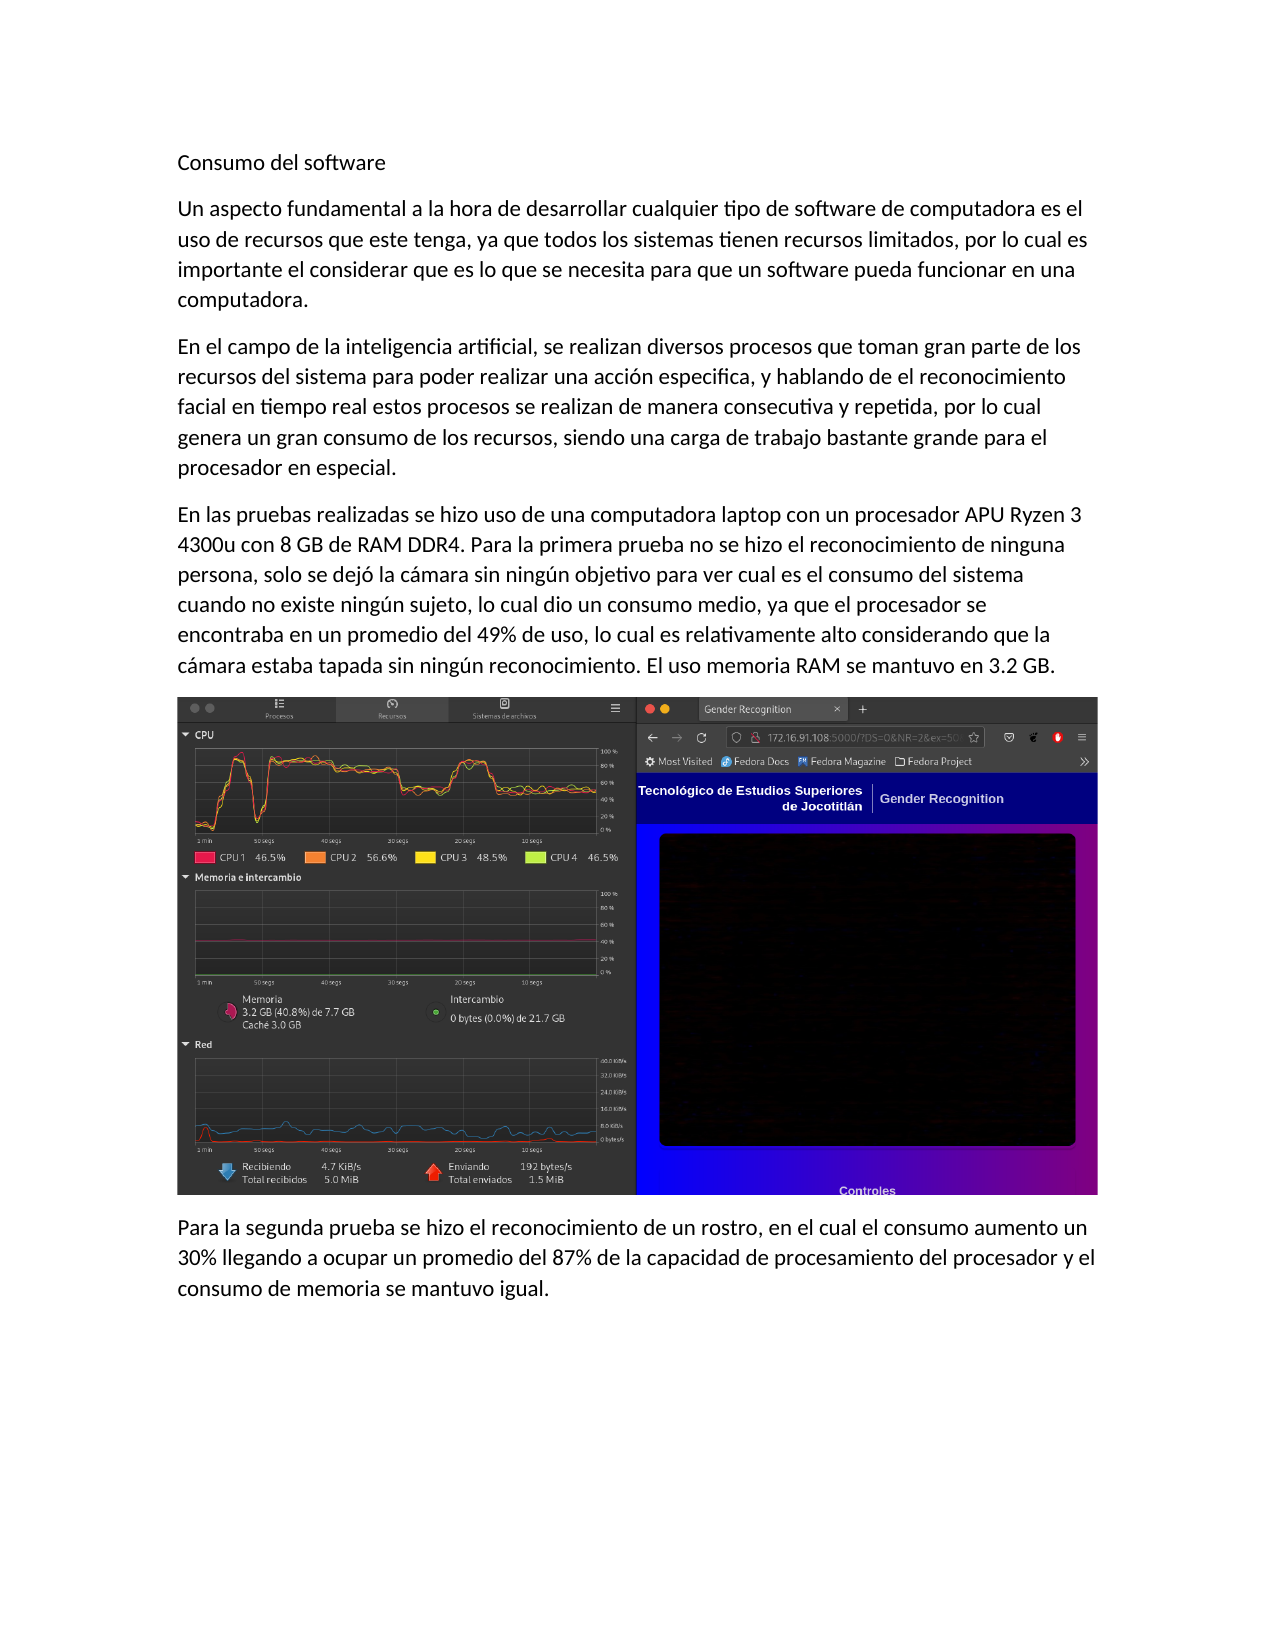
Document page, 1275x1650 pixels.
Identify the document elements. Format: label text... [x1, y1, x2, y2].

text Para la segunda prueba se hizo el reconocimiento de un rostro, en el cual el consumo aumento un 30% llegando a ocupar un promedio del 87% de la capacidad de procesamiento del procesador y el consumo de memoria se mantuvo igual. [177, 1213, 1098, 1302]
text Consumo del software [177, 148, 1098, 176]
text Un aspecto fundamental a la hora de desarrollar cualquier tipo de software de computadora es el uso de recursos que este tenga, ya que todos los sistemas tienen recursos limitados, por lo cual es importante el considerar que es lo que se necesita para que un software pueda funcionar en una computadora. [177, 194, 1098, 313]
text En las pruebas realizadas se hizo uso de una computadora laptop con un procesador APU Ryzen 3 4300u con 8 GB de RAM DDR4. Para la primera prueba no se hizo el reconocimiento de ninguna persona, solo se dejó la cámara sin ningún objetivo para ver cual es el consumo del sistema cuando no existe ningún sujeto, lo cual dio un consumo medio, ya que el procesador se encontraba en un promedio del 49% de uso, lo cual es relativamente alto considerando que la cámara estaba tapada sin ningún reconocimiento. El uso memoria RAM se mantuvo en 3.2 GB. [177, 500, 1098, 679]
text En el campo de la inteligencia artificial, se realizan diversos procesos que toman gran parte de los recursos del sistema para poder realizar una acción especifica, y hablando de el reconocimiento facial en tiempo real estos procesos se realizan de manera consecutiva y repetida, por lo cual genera un gran consumo de los recursos, siendo una carga de trabajo bastante grande para el procesador en especial. [177, 332, 1098, 481]
picture [177, 697, 1098, 1195]
